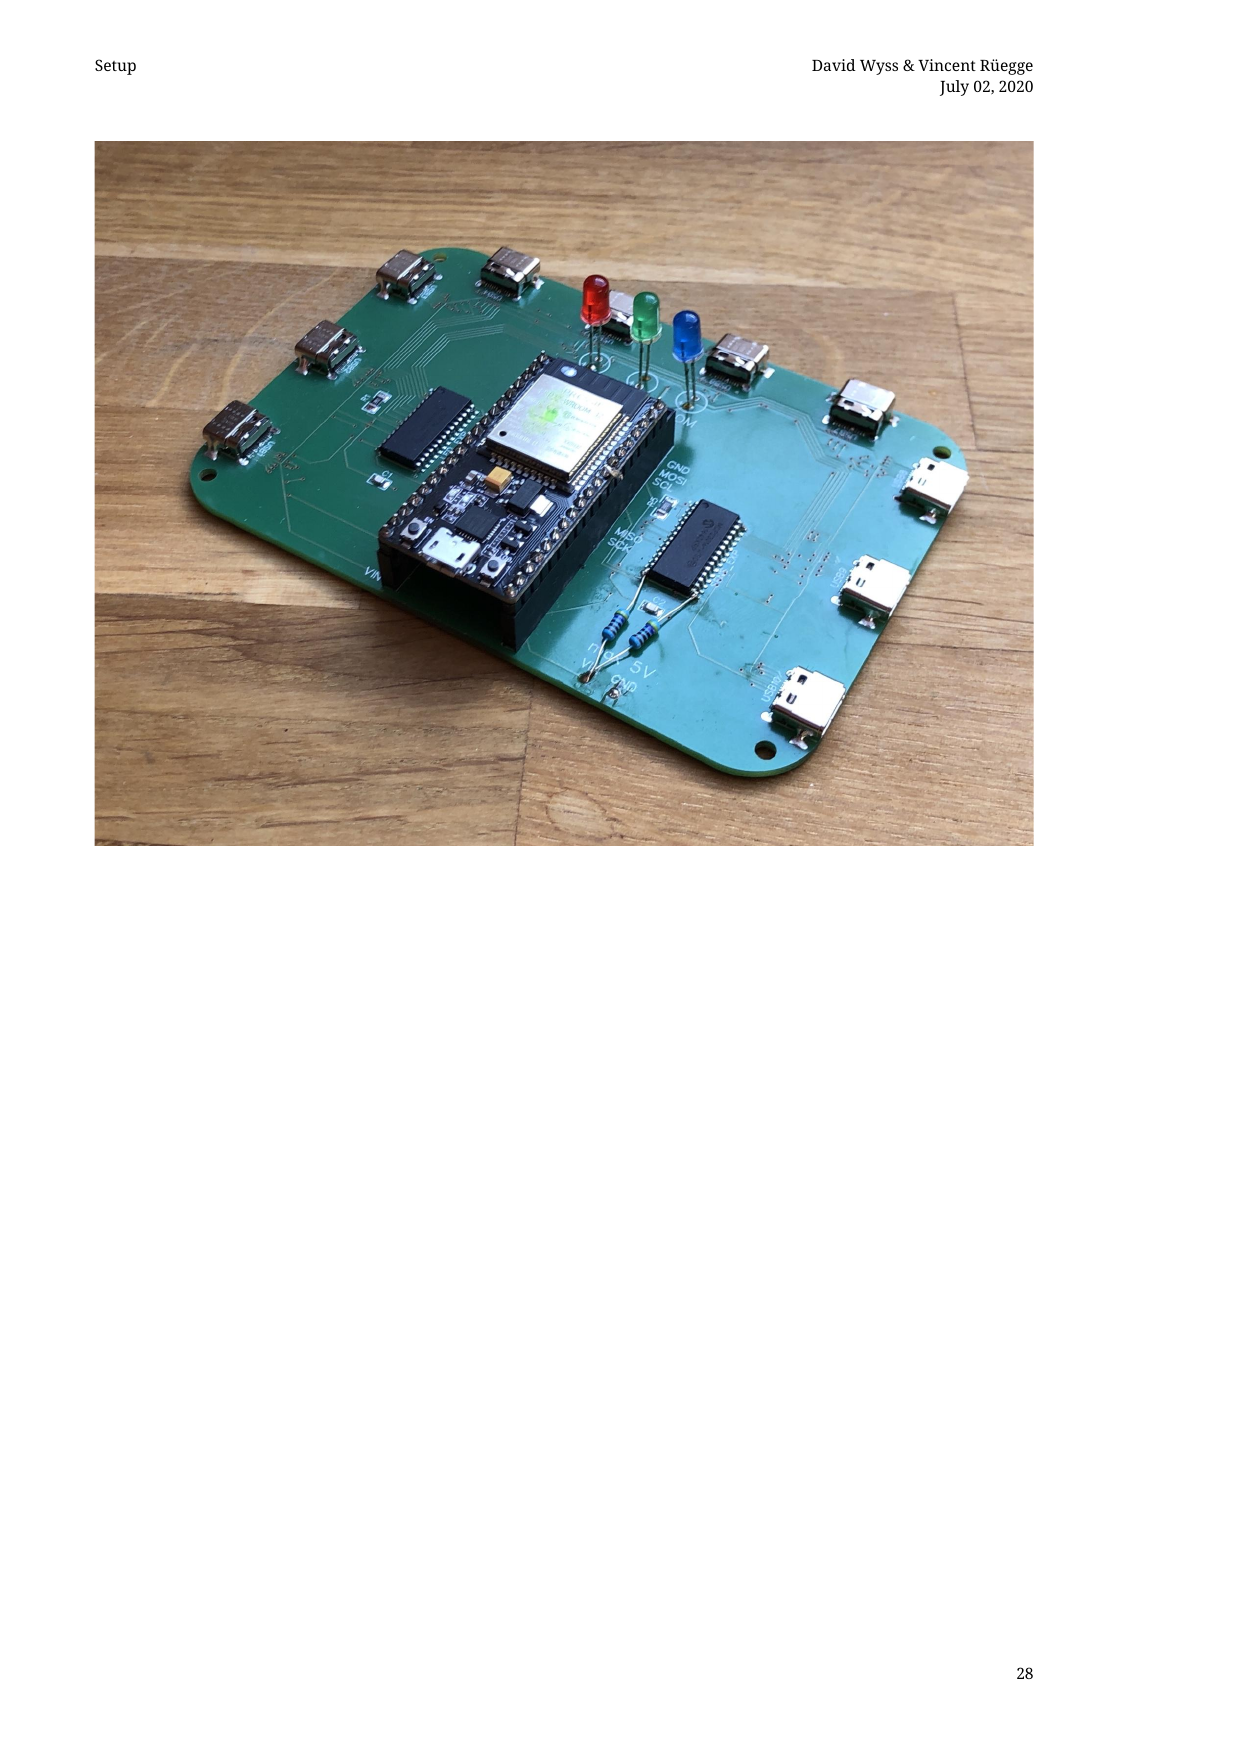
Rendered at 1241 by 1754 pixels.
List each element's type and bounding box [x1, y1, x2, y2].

picture [94, 141, 1034, 846]
